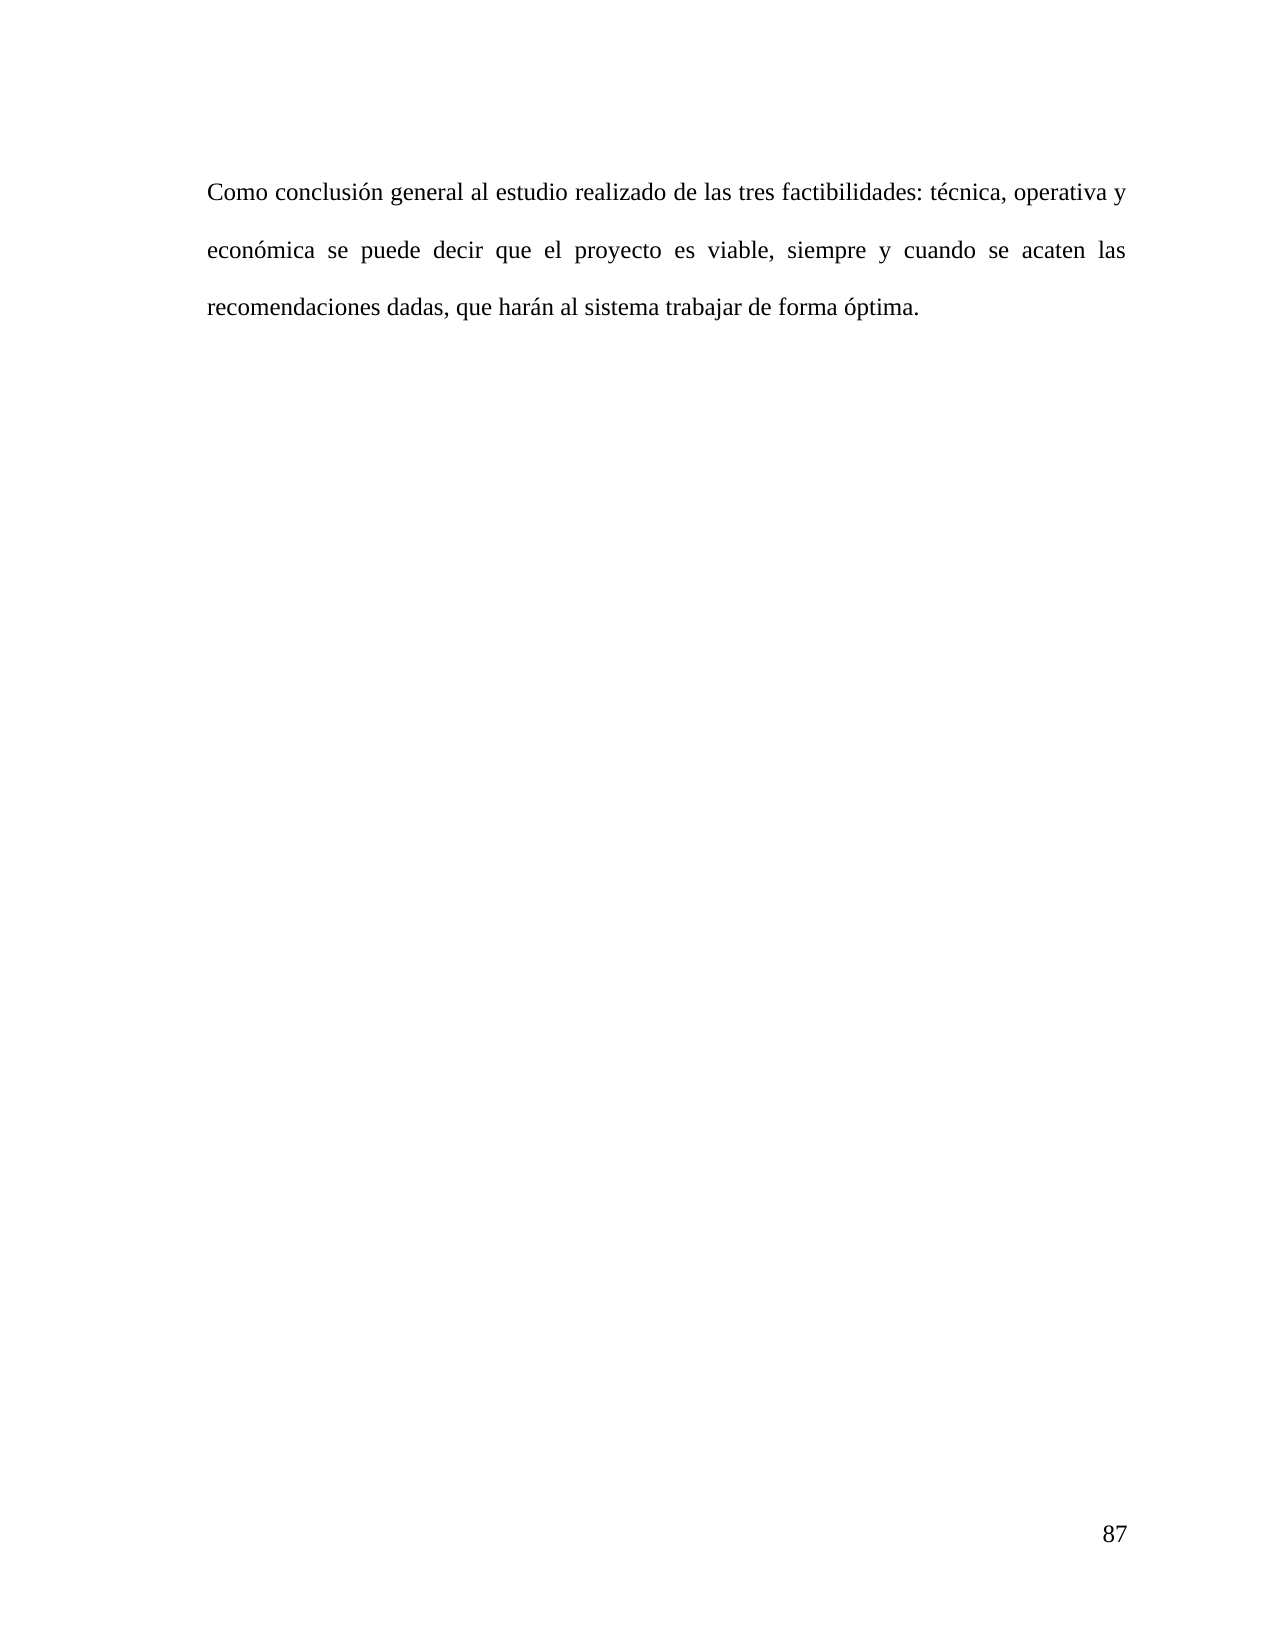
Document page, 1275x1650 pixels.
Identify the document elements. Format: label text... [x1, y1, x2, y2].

text Como conclusión general al estudio realizado de las tres factibilidades: técnica, operativa y económica se puede decir que el proyecto es viable, siempre y cuando se acaten las recomendaciones dadas, que harán al sistema trabajar de forma óptima. [207, 177, 1127, 321]
